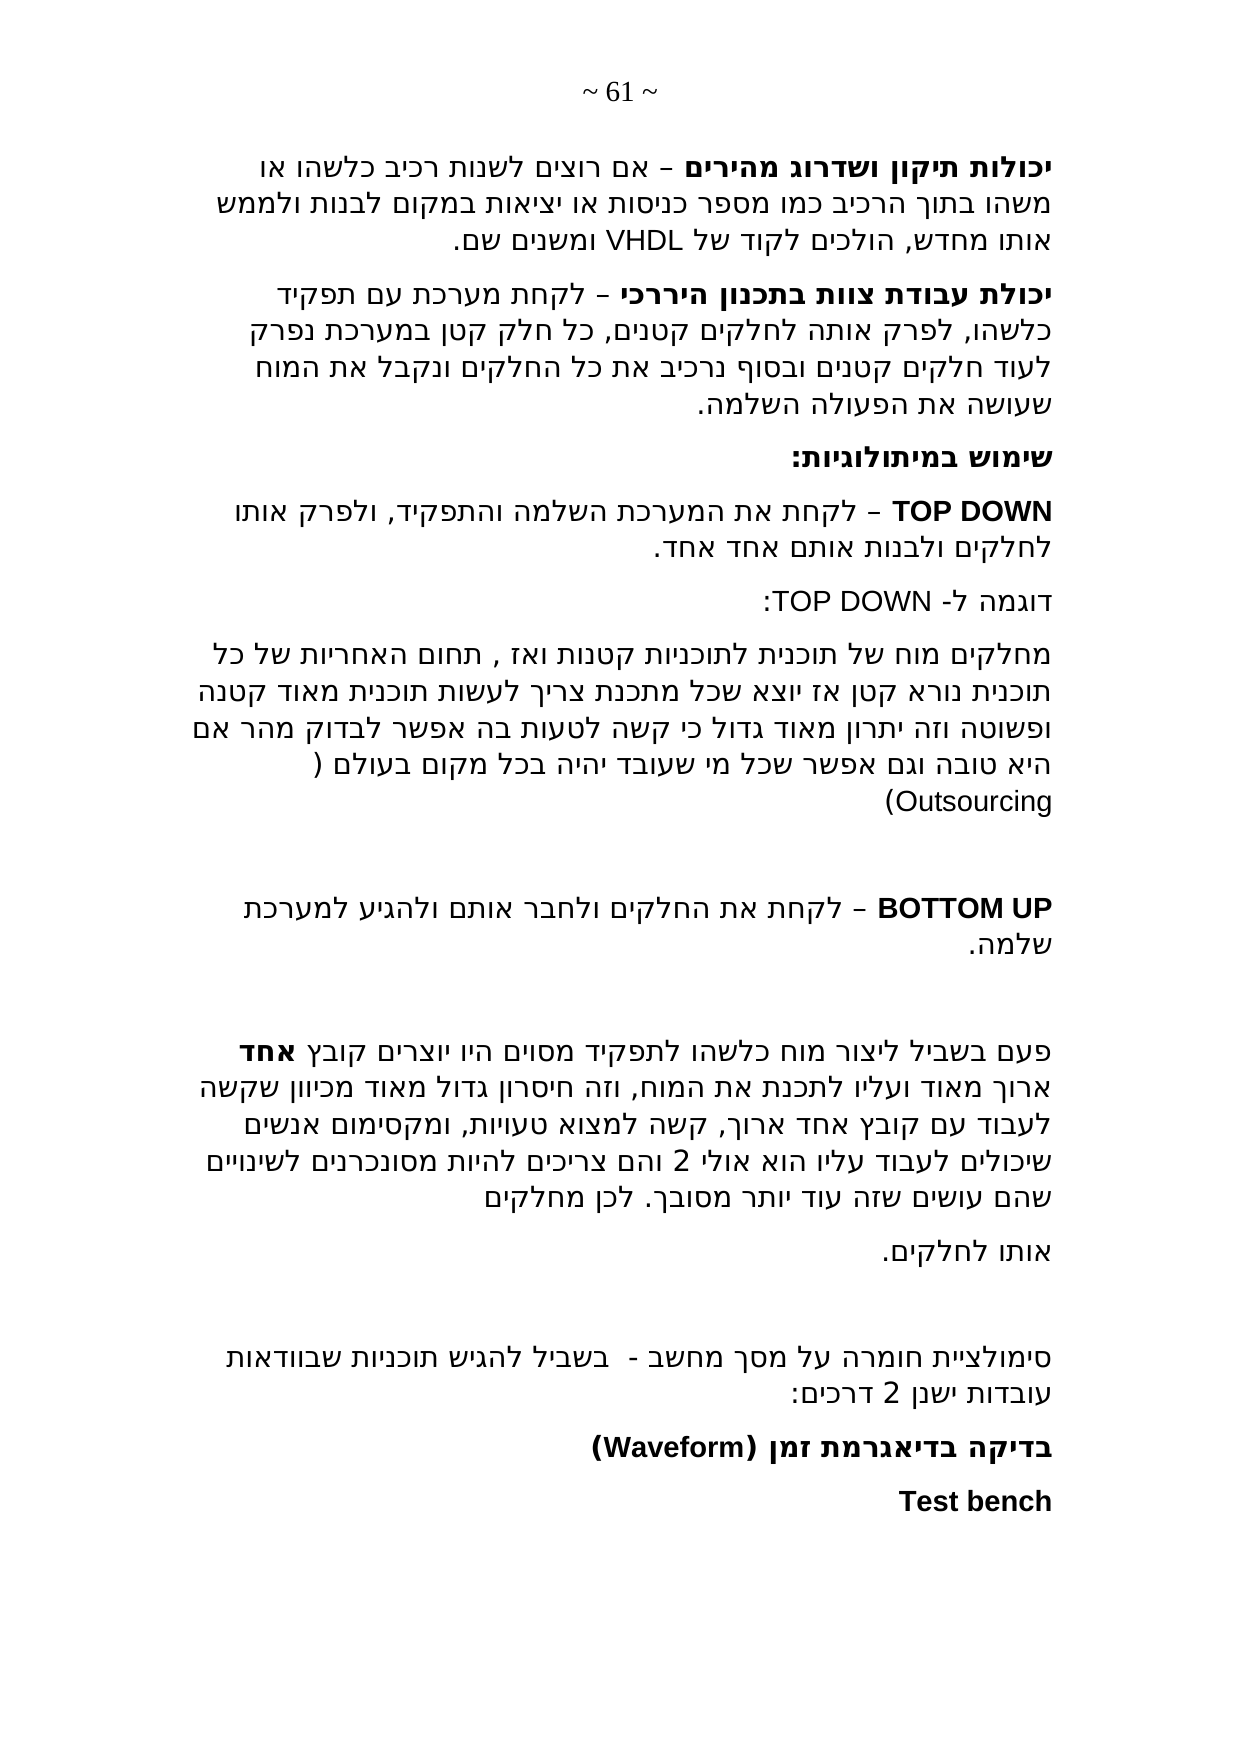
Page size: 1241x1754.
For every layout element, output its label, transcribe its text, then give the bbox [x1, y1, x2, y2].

text שימוש במיתולוגיות: [187, 440, 1053, 474]
text TOP DOWN – לקחת את המערכת השלמה והתפקיד, ולפרק אותו לחלקים ולבנות אותם אחד אחד. [187, 494, 1053, 564]
text סימולציית חומרה על מסך מחשב - בשביל להגיש תוכניות שבוודאות עובדות ישנן 2 דרכים: [187, 1340, 1053, 1411]
text דוגמה ל- TOP DOWN: [187, 584, 1053, 618]
text Test bench [187, 1484, 1053, 1517]
text יכולות תיקון ושדרוג מהירים – אם רוצים לשנות רכיב כלשהו או משהו בתוך הרכיב כמו מספר כניסות או יציאות במקום לבנות ולממש אותו מחדש, הולכים לקוד של VHDL ומשנים שם. [187, 150, 1053, 258]
text BOTTOM UP – לקחת את החלקים ולחבר אותם ולהגיע למערכת שלמה. [187, 891, 1053, 962]
text מחלקים מוח של תוכנית לתוכניות קטנות ואז , תחום האחריות של כל תוכנית נורא קטן אז יוצא שכל מתכנת צריך לעשות תוכנית מאוד קטנה ופשוטה וזה יתרון מאוד גדול כי קשה לטעות בה אפשר לבדוק מהר אם היא טובה וגם אפשר שכל מי שעובד יהיה בכל מקום בעולם (Outsourcing) [187, 638, 1053, 818]
text אותו לחלקים. [187, 1234, 1053, 1268]
text פעם בשביל ליצור מוח כלשהו לתפקיד מסוים היו יוצרים קובץ אחד ארוך מאוד ועליו לתכנת את המוח, וזה חיסרון גדול מאוד מכיוון שקשה לעבוד עם קובץ אחד ארוך, קשה למצוא טעויות, ומקסימום אנשים שיכולים לעבוד עליו הוא אולי 2 והם צריכים להיות מסונכרנים לשינויים שהם עושים שזה עוד יותר מסובך. לכן מחלקים [187, 1034, 1053, 1214]
text יכולת עבודת צוות בתכנון היררכי – לקחת מערכת עם תפקיד כלשהו, לפרק אותה לחלקים קטנים, כל חלק קטן במערכת נפרק לעוד חלקים קטנים ובסוף נרכיב את כל החלקים ונקבל את המוח שעושה את הפעולה השלמה. [187, 277, 1053, 421]
text בדיקה בדיאגרמת זמן (Waveform) [187, 1430, 1053, 1464]
